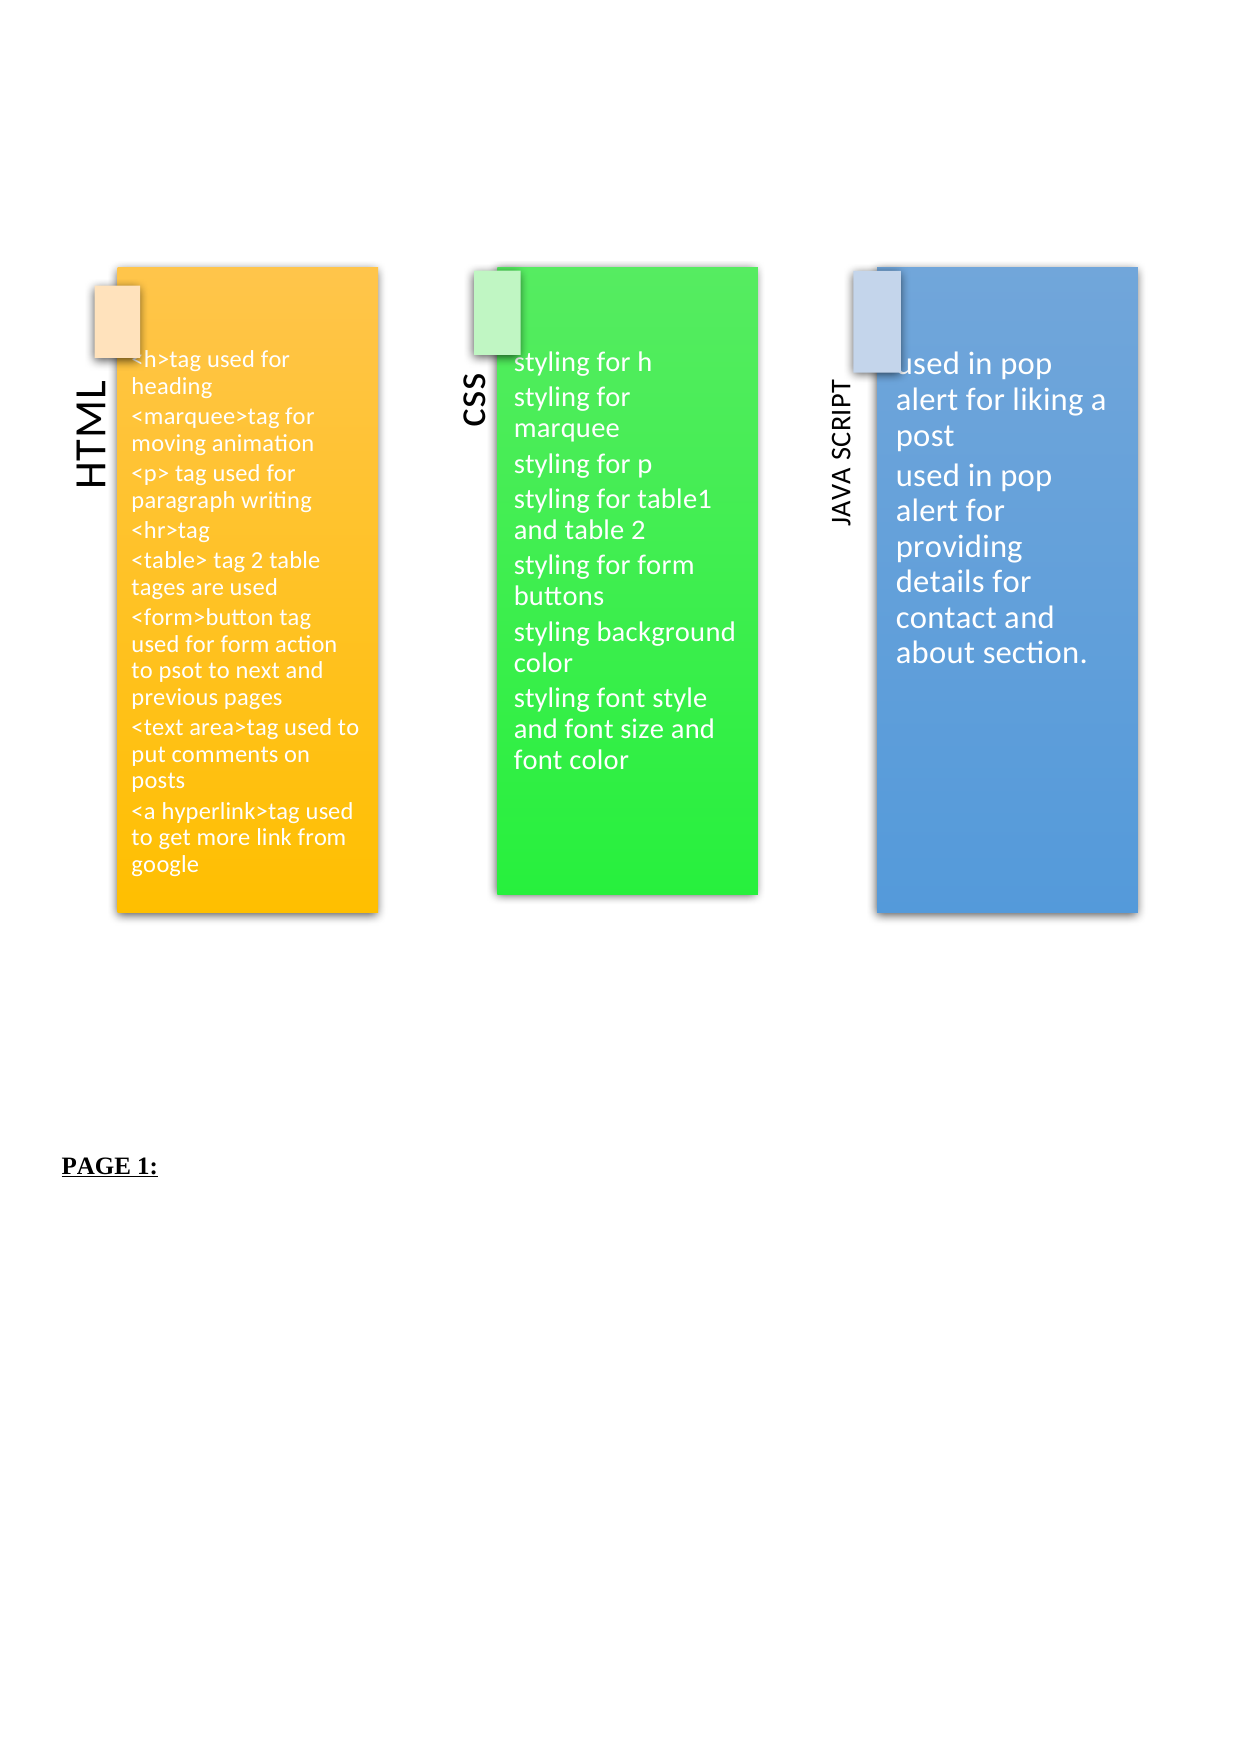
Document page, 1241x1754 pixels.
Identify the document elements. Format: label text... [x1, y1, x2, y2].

text PAGE 1: [61, 1151, 1090, 1180]
